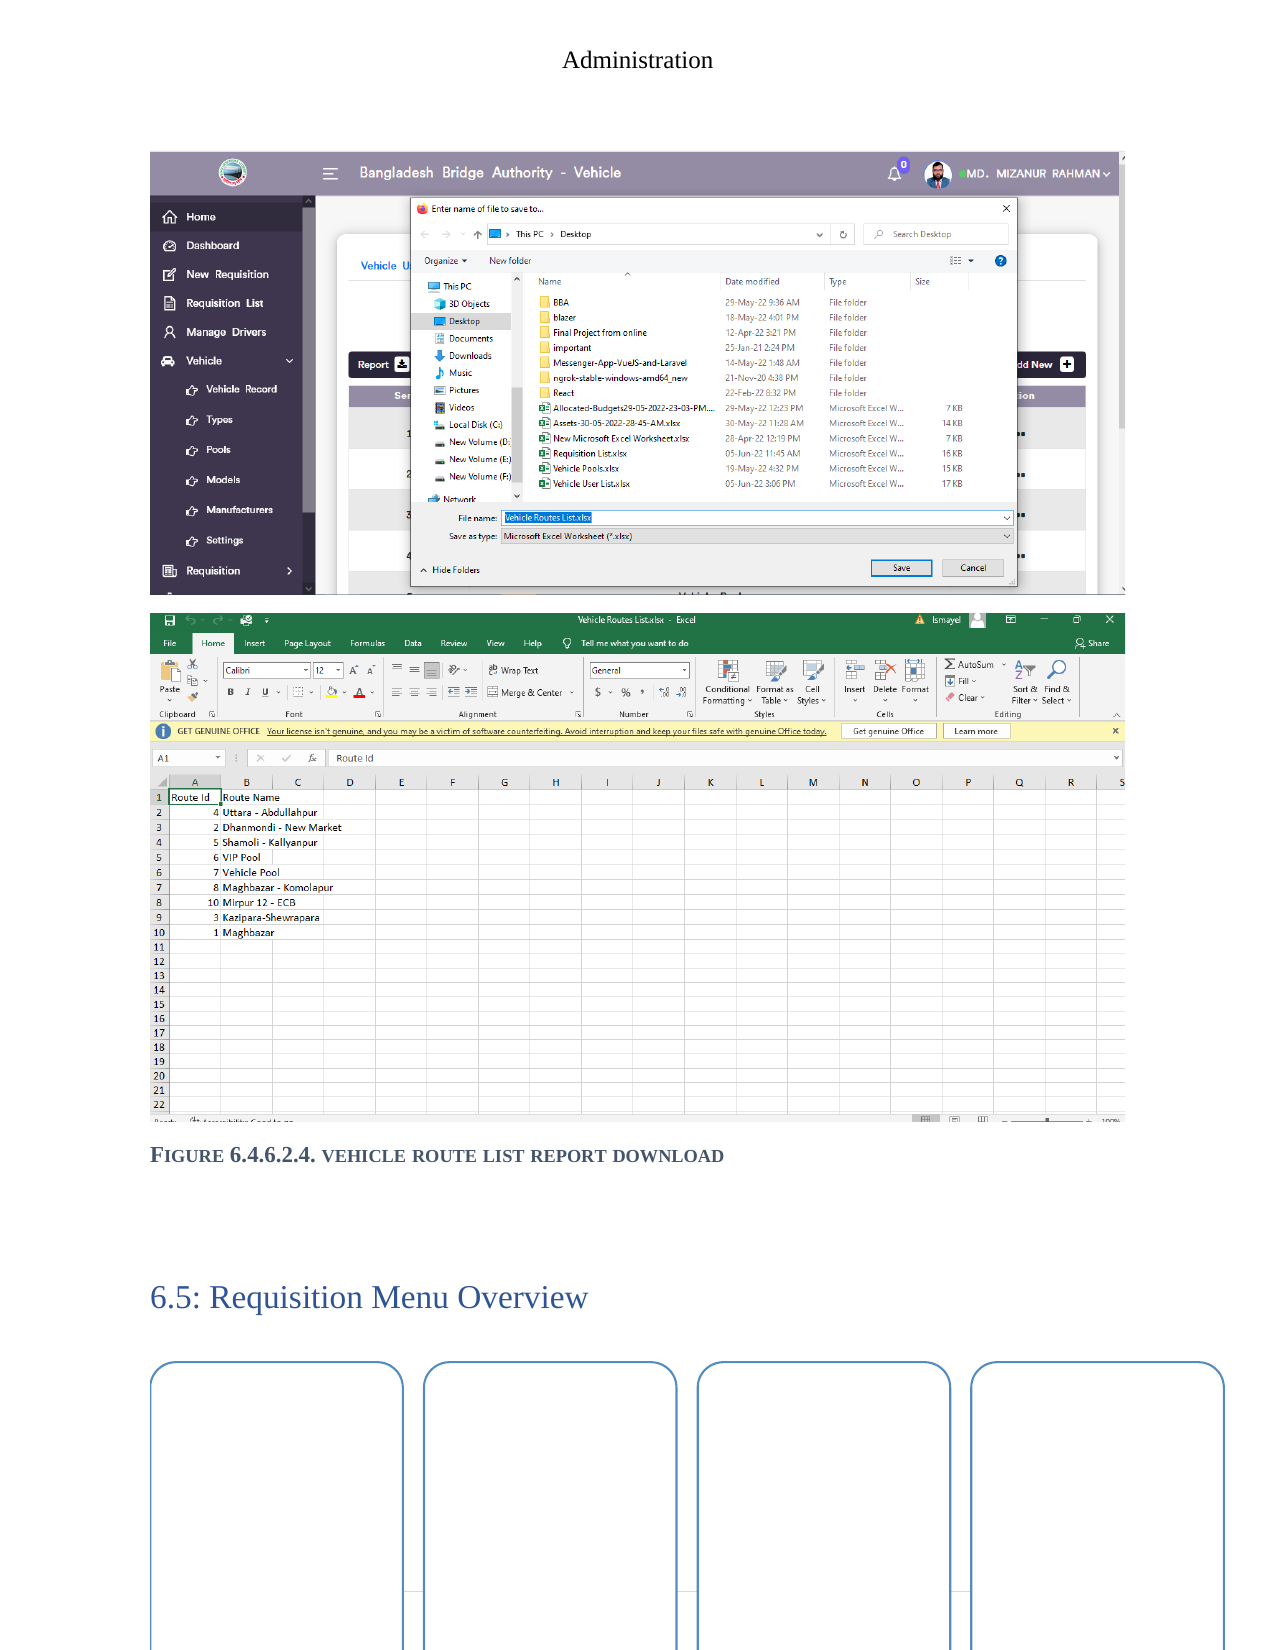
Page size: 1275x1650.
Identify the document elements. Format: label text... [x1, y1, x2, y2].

text Figure 6.4.6.2.4. vehicle route list report download [150, 1141, 1125, 1167]
subtitle 6.5: Requisition Menu Overview [150, 1277, 1125, 1316]
picture [150, 613, 1125, 1122]
picture [150, 150, 1125, 595]
